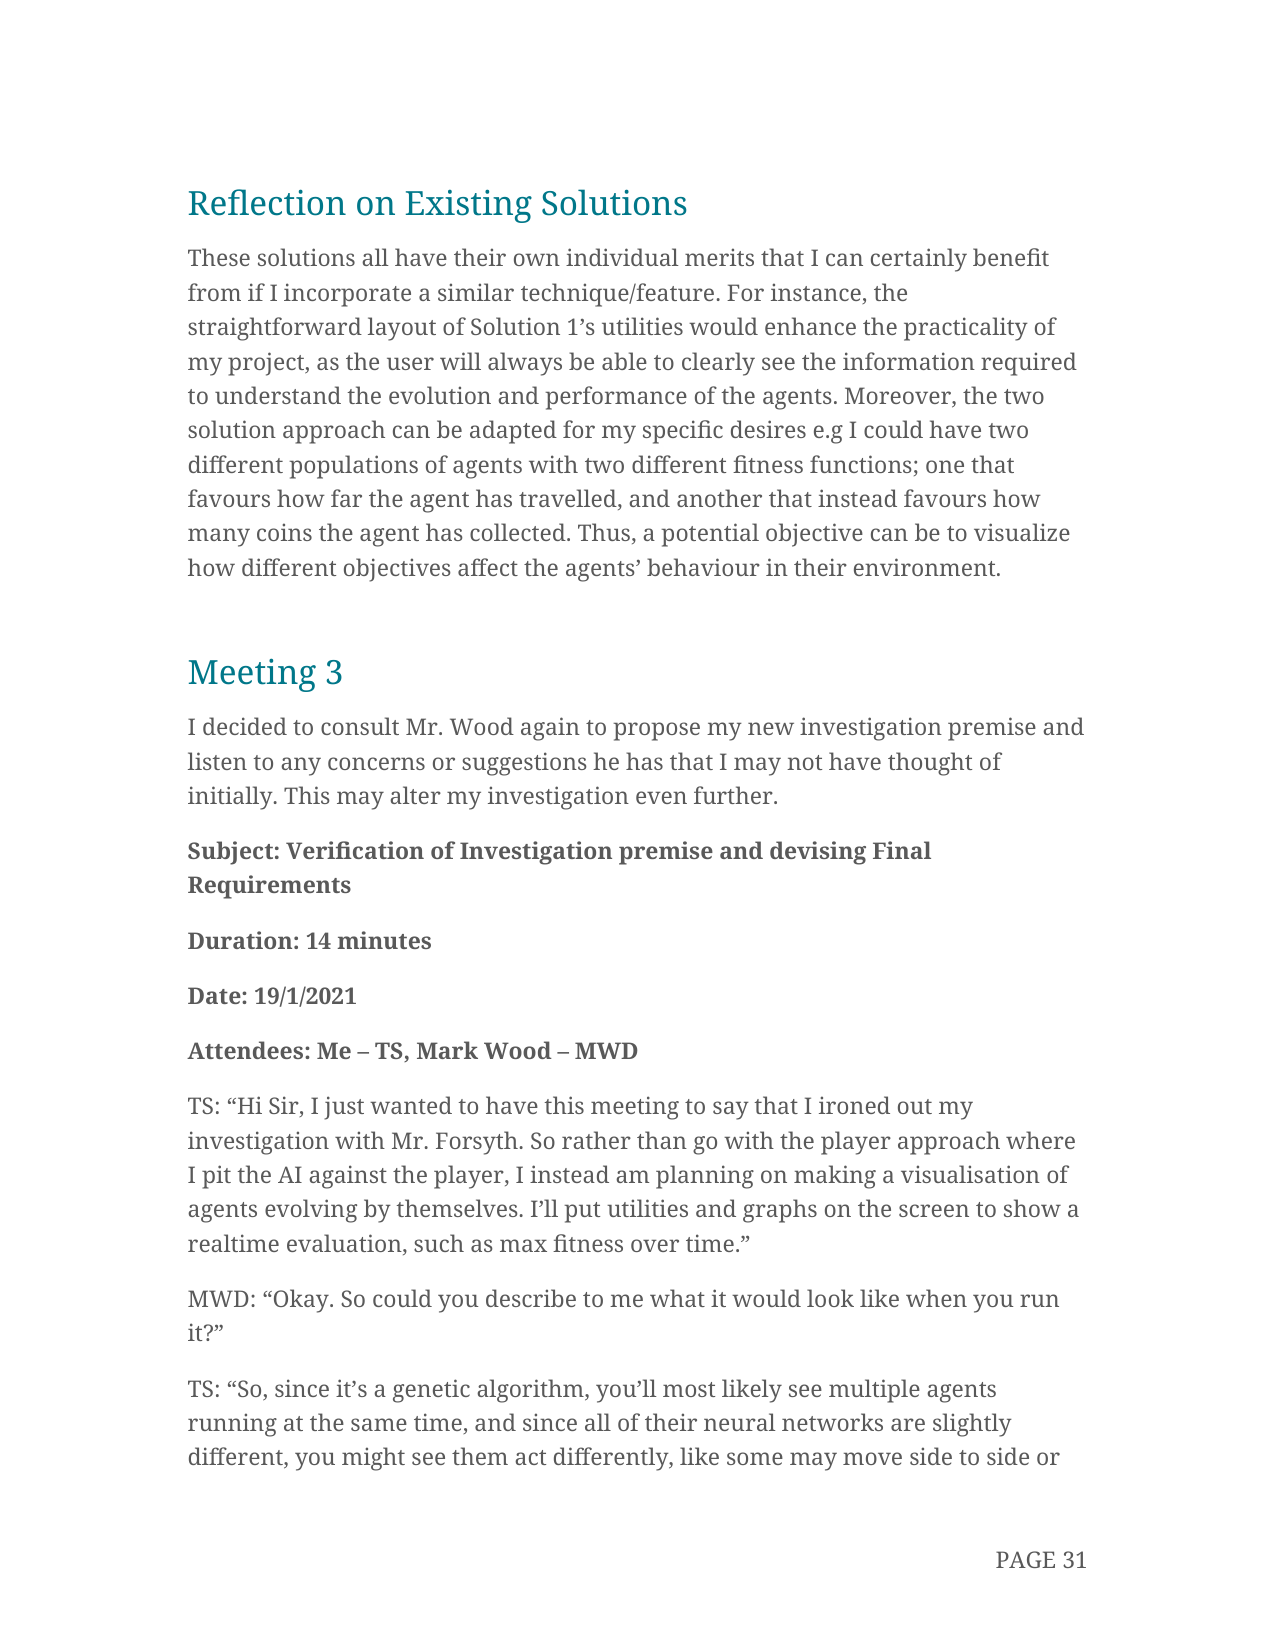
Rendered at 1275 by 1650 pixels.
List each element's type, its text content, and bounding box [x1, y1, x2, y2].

text MWD: “Okay. So could you describe to me what it would look like when you run it?” [187, 1283, 1087, 1348]
text TS: “Hi Sir, I just wanted to have this meeting to say that I ironed out my investigation with Mr. Forsyth. So rather than go with the player approach where I pit the AI against the player, I instead am planning on making a visualisation of agents evolving by themselves. I’ll put utilities and graphs on the screen to show a realtime evaluation, such as max fitness over time.” [187, 1090, 1087, 1259]
text Attendees: Me – TS, Mark Wood – MWD [187, 1035, 1087, 1066]
text Subject: Verification of Investigation premise and devising Final Requirements [187, 835, 1087, 901]
text I decided to consult Mr. Wood again to propose my new investigation premise and listen to any concerns or suggestions he has that I may not have thought of initially. This may alter my investigation even further. [187, 711, 1087, 811]
text Date: 19/1/2021 [187, 980, 1087, 1011]
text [187, 1372, 1087, 1472]
subtitle Meeting 3 [187, 649, 1087, 694]
subtitle Reflection on Existing Solutions [187, 180, 1087, 225]
text Duration: 14 minutes [187, 924, 1087, 956]
text These solutions all have their own individual merits that I can certainly benefit from if I incorporate a similar technique/feature. For instance, the straightforward layout of Solution 1’s utilities would enhance the practicality of my project, as the user will always be able to clearly see the information required to understand the evolution and performance of the agents. Moreover, the two solution approach can be adapted for my specific desires e.g I could have two different populations of agents with two different fitness functions; one that favours how far the agent has travelled, and another that instead favours how many coins the agent has collected. Thus, a potential objective can be to visualize how different objectives affect the agents’ behaviour in their environment. [187, 242, 1087, 583]
